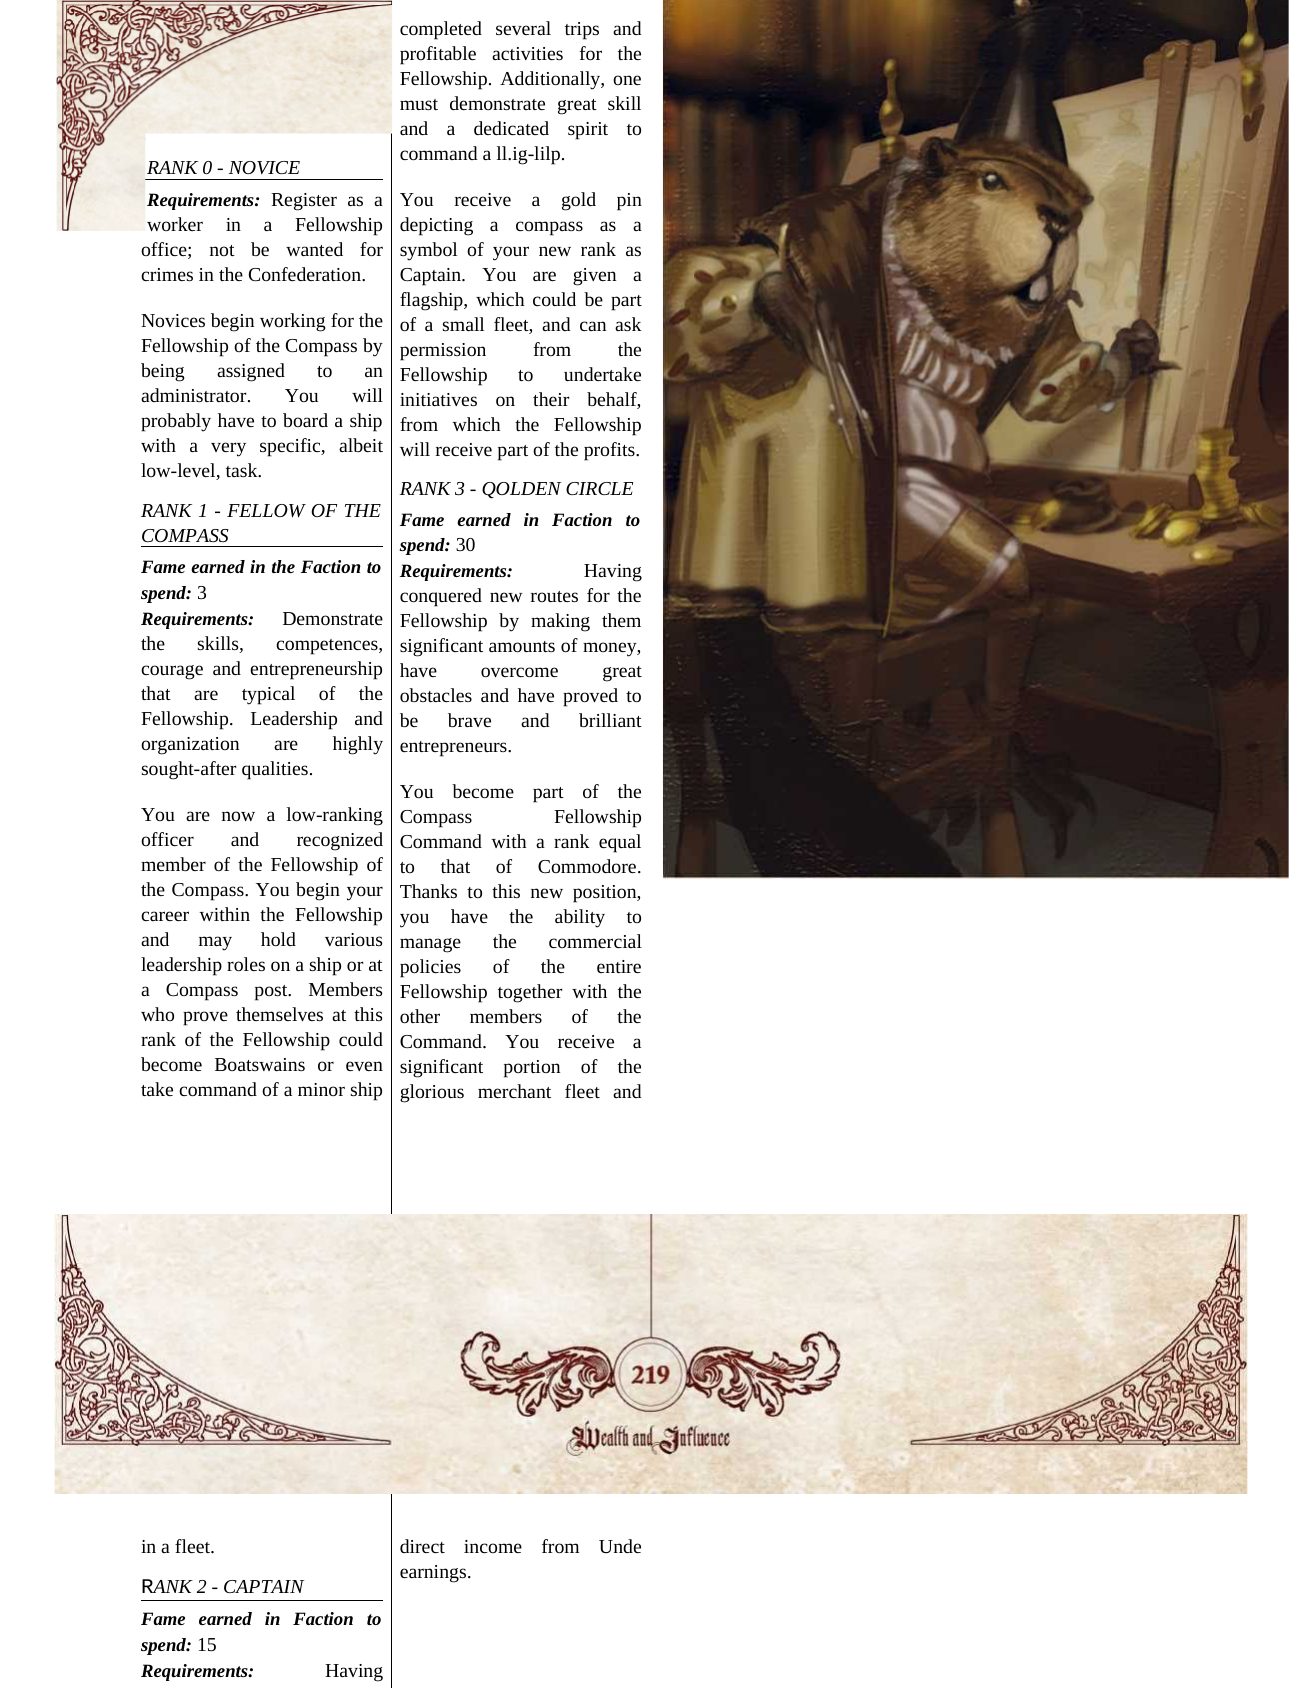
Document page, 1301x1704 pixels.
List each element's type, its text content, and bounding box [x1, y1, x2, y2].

text You become part of the Compass Fellowship Command with a rank equal to that of Commodore. Thanks to this new position, you have the ability to manage the commercial policies of the entire Fellowship together with the other members of the Command. You receive a significant portion of the glorious merchant fleet and direct income from Unde earnings. [399, 780, 642, 1214]
text RANK 0 - NOVICE [146, 135, 383, 179]
text Fame earned in Faction to spend: 30 [399, 508, 642, 556]
picture [55, 0, 393, 231]
picture [54, 1214, 1248, 1494]
text Requirements: Having completed several trips and profitable activities for the Fellowship. Additionally, one must demonstrate great skill and a dedicated spirit to command a ll.ig-lilp. [399, 17, 642, 164]
text RANK 2 - CAPTAIN [141, 1575, 383, 1600]
text You become part of the Compass Fellowship Command with a rank equal to that of Commodore. Thanks to this new position, you have the ability to manage the commercial policies of the entire Fellowship together with the other members of the Command. You receive a significant portion of the glorious merchant fleet and direct income from Unde earnings. [399, 1494, 642, 1583]
text You are now a low-ranking officer and recognized member of the Fellowship of the Compass. You begin your career within the Fellowship and may hold various leadership roles on a ship or at a Compass post. Members who prove themselves at this rank of the Fellowship could become Boatswains or even take command of a minor ship in a fleet. [141, 803, 383, 1214]
text RANK 1 - FELLOW OF THE COMPASS [141, 498, 383, 546]
text Requirements: Register as a worker in a Fellowship office; not be wanted for crimes in the Confederation. [141, 188, 383, 286]
text Novices begin working for the Fellowship of the Compass by being assigned to an administrator. You will probably have to board a ship with a very specific, albeit low-level, task. [141, 309, 383, 482]
text Requirements: Demonstrate the skills, competences, courage and entrepreneurship that are typical of the Fellowship. Leadership and organization are highly sought-after qualities. [141, 607, 383, 780]
text Fame earned in Faction to spend: 15 [141, 1608, 383, 1656]
picture [662, 0, 1289, 879]
text You receive a gold pin depicting a compass as a symbol of your new rank as Captain. You are given a flagship, which could be part of a small fleet, and can ask permission from the Fellowship to undertake initiatives on their behalf, from which the Fellowship will receive part of the profits. [399, 188, 642, 460]
text Fame earned in the Faction to spend: 3 [141, 556, 383, 603]
text Requirements: Having conquered new routes for the Fellowship by making them significant amounts of money, have overcome great obstacles and have proved to be brave and brilliant entrepreneurs. [399, 559, 642, 757]
text RANK 3 - QOLDEN CIRCLE [399, 477, 642, 500]
